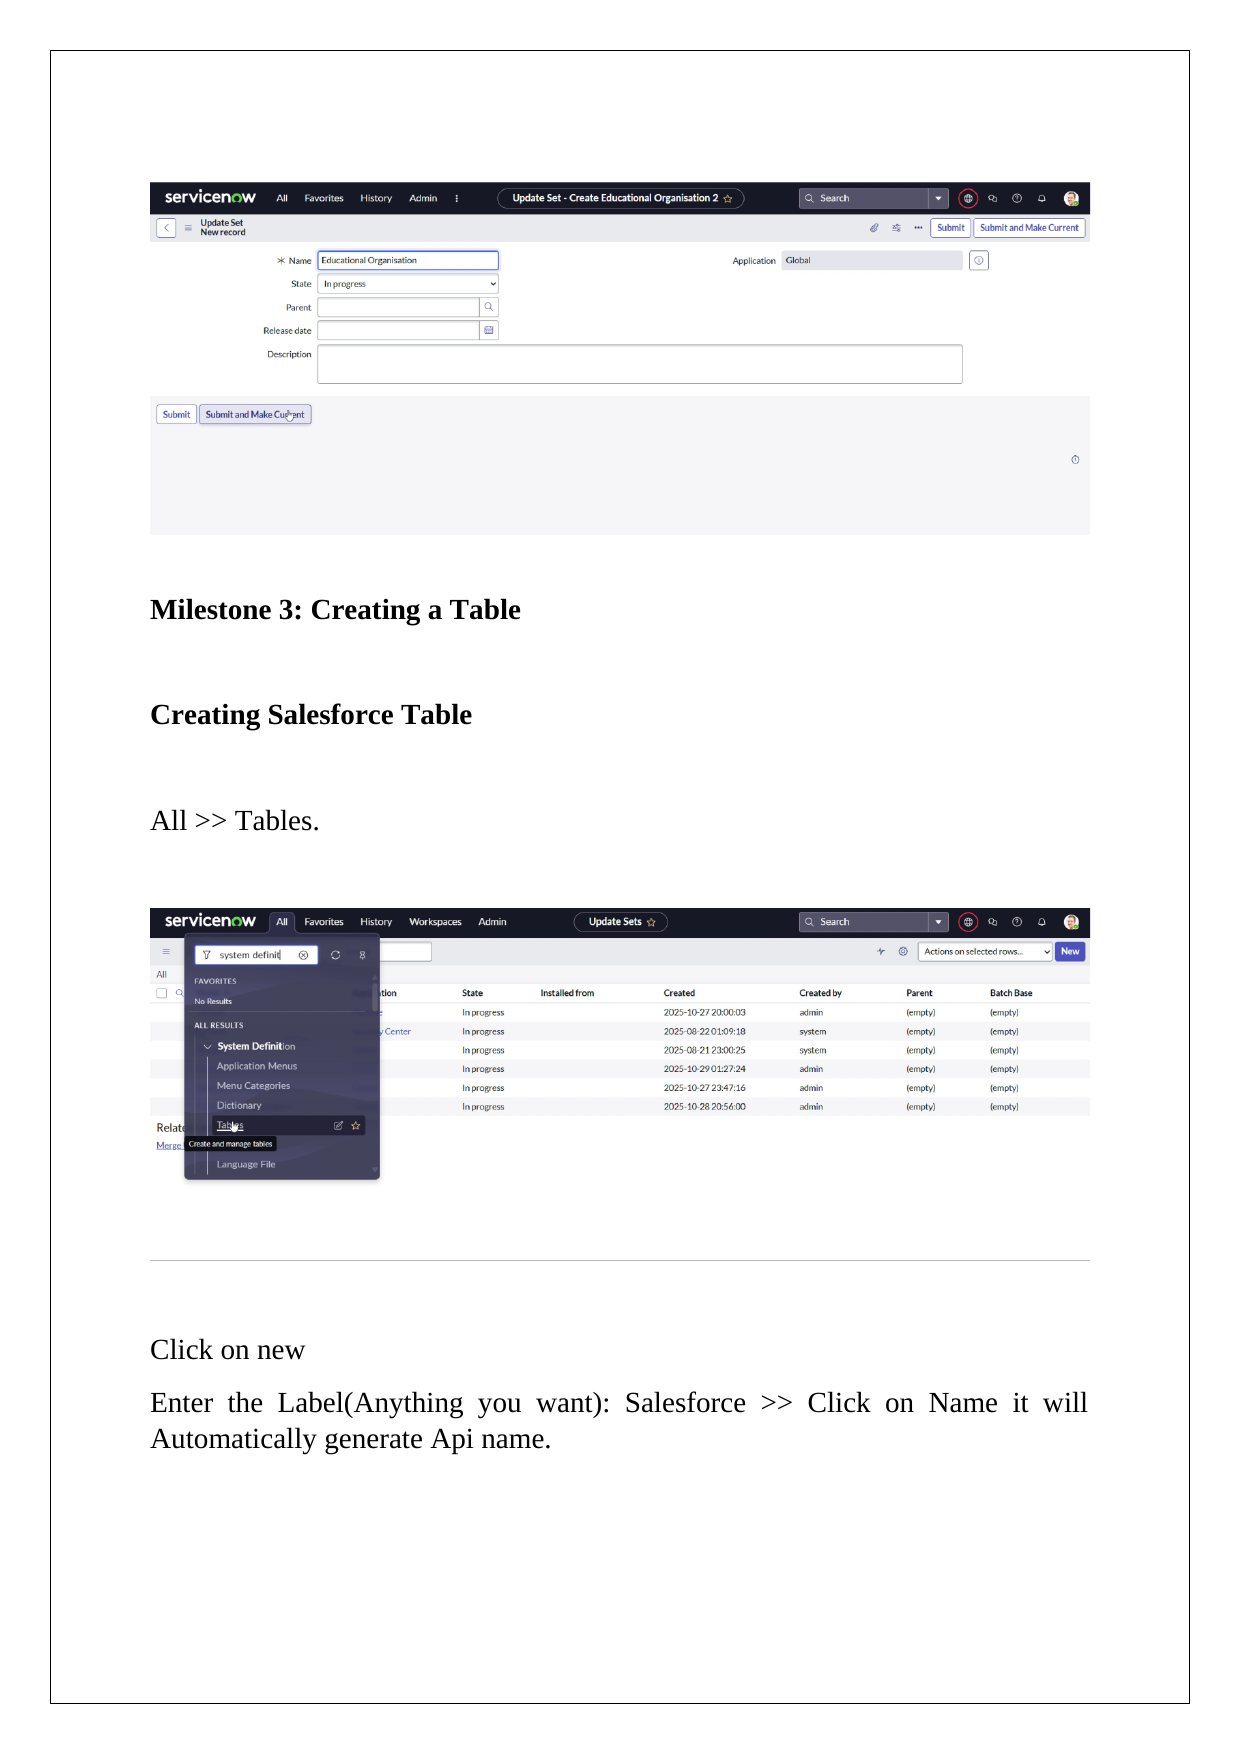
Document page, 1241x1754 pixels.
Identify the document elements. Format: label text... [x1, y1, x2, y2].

picture [150, 178, 1091, 535]
text Milestone 3: Creating a Table [150, 592, 1090, 625]
text Creating Salesforce Table [150, 697, 1090, 731]
text All >> Tables. [150, 803, 1090, 837]
picture [150, 908, 1091, 1261]
text Click on new [150, 1332, 1090, 1366]
text Enter the Label(Anything you want): Salesforce >> Click on Name it will Automatically generate Api name. [150, 1385, 1090, 1455]
